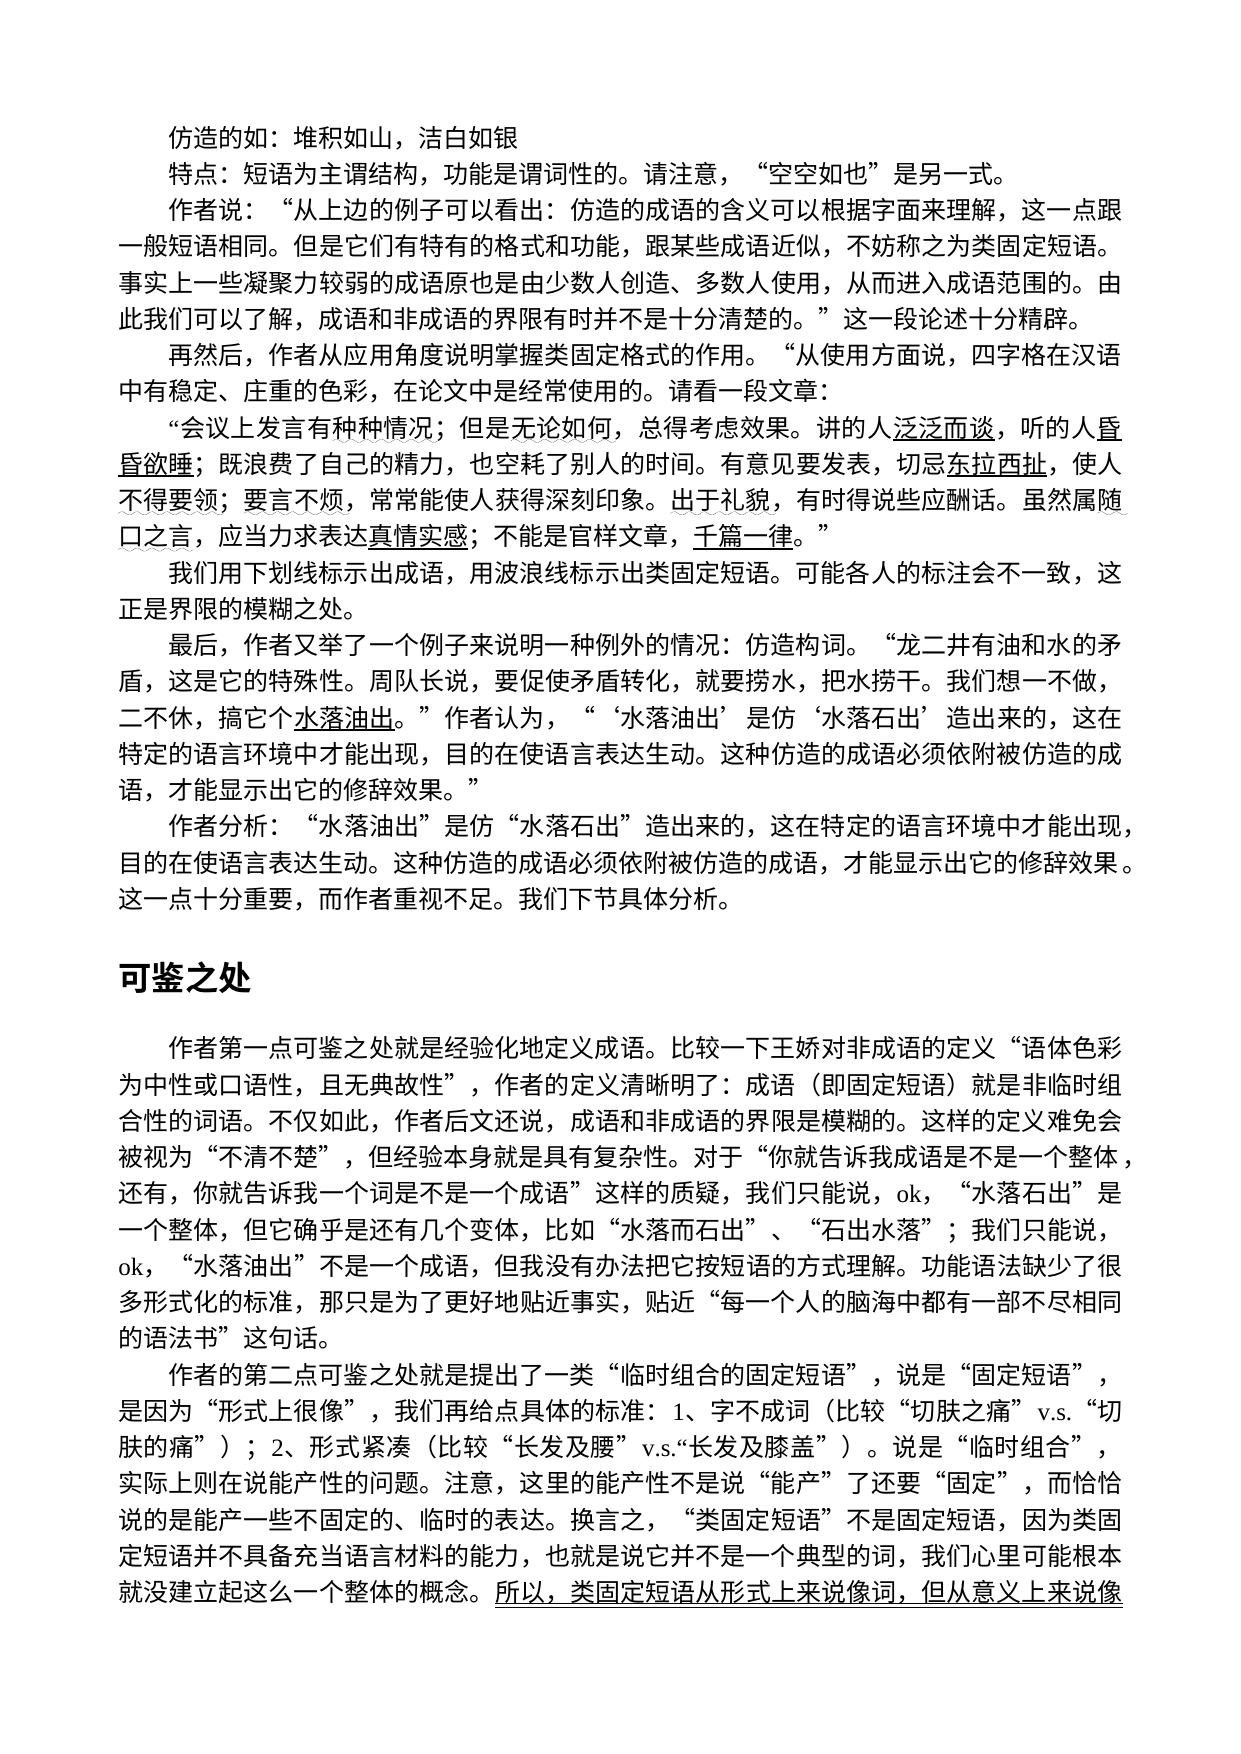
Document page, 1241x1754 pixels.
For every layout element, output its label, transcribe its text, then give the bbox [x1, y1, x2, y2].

text 作者说：“从上边的例子可以看出：仿造的成语的含义可以根据字面来理解，这一点跟一般短语相同。但是它们有特有的格式和功能，跟某些成语近似，不妨称之为类固定短语。事实上一些凝聚力较弱的成语原也是由少数人创造、多数人使用，从而进入成语范围的。由此我们可以了解，成语和非成语的界限有时并不是十分清楚的。”这一段论述十分精辟。 [118, 191, 1122, 336]
text 仿造的如：堆积如山，洁白如银 [118, 118, 1122, 154]
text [118, 1355, 1122, 1609]
text 特点：短语为主谓结构，功能是谓词性的。请注意，“空空如也”是另一式。 [118, 154, 1122, 191]
text 作者分析：“水落油出”是仿“水落石出”造出来的，这在特定的语言环境中才能出现，目的在使语言表达生动。这种仿造的成语必须依附被仿造的成语，才能显示出它的修辞效果。这一点十分重要，而作者重视不足。我们下节具体分析。 [118, 807, 1122, 916]
text 可鉴之处 [118, 952, 1122, 1000]
text 再然后，作者从应用角度说明掌握类固定格式的作用。“从使用方面说，四字格在汉语中有稳定、庄重的色彩，在论文中是经常使用的。请看一段文章： [118, 336, 1122, 408]
text “会议上发言有种种情况；但是无论如何，总得考虑效果。讲的人泛泛而谈，听的人昏昏欲睡；既浪费了自己的精力，也空耗了别人的时间。有意见要发表，切忌东拉西扯，使人不得要领；要言不烦，常常能使人获得深刻印象。出于礼貌，有时得说些应酬话。虽然属随口之言，应当力求表达真情实感；不能是官样文章，千篇一律。” [118, 408, 1122, 553]
text 最后，作者又举了一个例子来说明一种例外的情况：仿造构词。“龙二井有油和水的矛盾，这是它的特殊性。周队长说，要促使矛盾转化，就要捞水，把水捞干。我们想一不做，二不休，搞它个水落油出。”作者认为，“‘水落油出’是仿‘水落石出’造出来的，这在特定的语言环境中才能出现，目的在使语言表达生动。这种仿造的成语必须依附被仿造的成语，才能显示出它的修辞效果。” [118, 626, 1122, 807]
text 我们用下划线标示出成语，用波浪线标示出类固定短语。可能各人的标注会不一致，这正是界限的模糊之处。 [118, 553, 1122, 626]
text 作者第一点可鉴之处就是经验化地定义成语。比较一下王娇对非成语的定义“语体色彩为中性或口语性，且无典故性”，作者的定义清晰明了：成语（即固定短语）就是非临时组合性的词语。不仅如此，作者后文还说，成语和非成语的界限是模糊的。这样的定义难免会被视为“不清不楚”，但经验本身就是具有复杂性。对于“你就告诉我成语是不是一个整体，还有，你就告诉我一个词是不是一个成语”这样的质疑，我们只能说，ok，“水落石出”是一个整体，但它确乎是还有几个变体，比如“水落而石出”、“石出水落”；我们只能说，ok，“水落油出”不是一个成语，但我没有办法把它按短语的方式理解。功能语法缺少了很多形式化的标准，那只是为了更好地贴近事实，贴近“每一个人的脑海中都有一部不尽相同的语法书”这句话。 [118, 1029, 1122, 1355]
